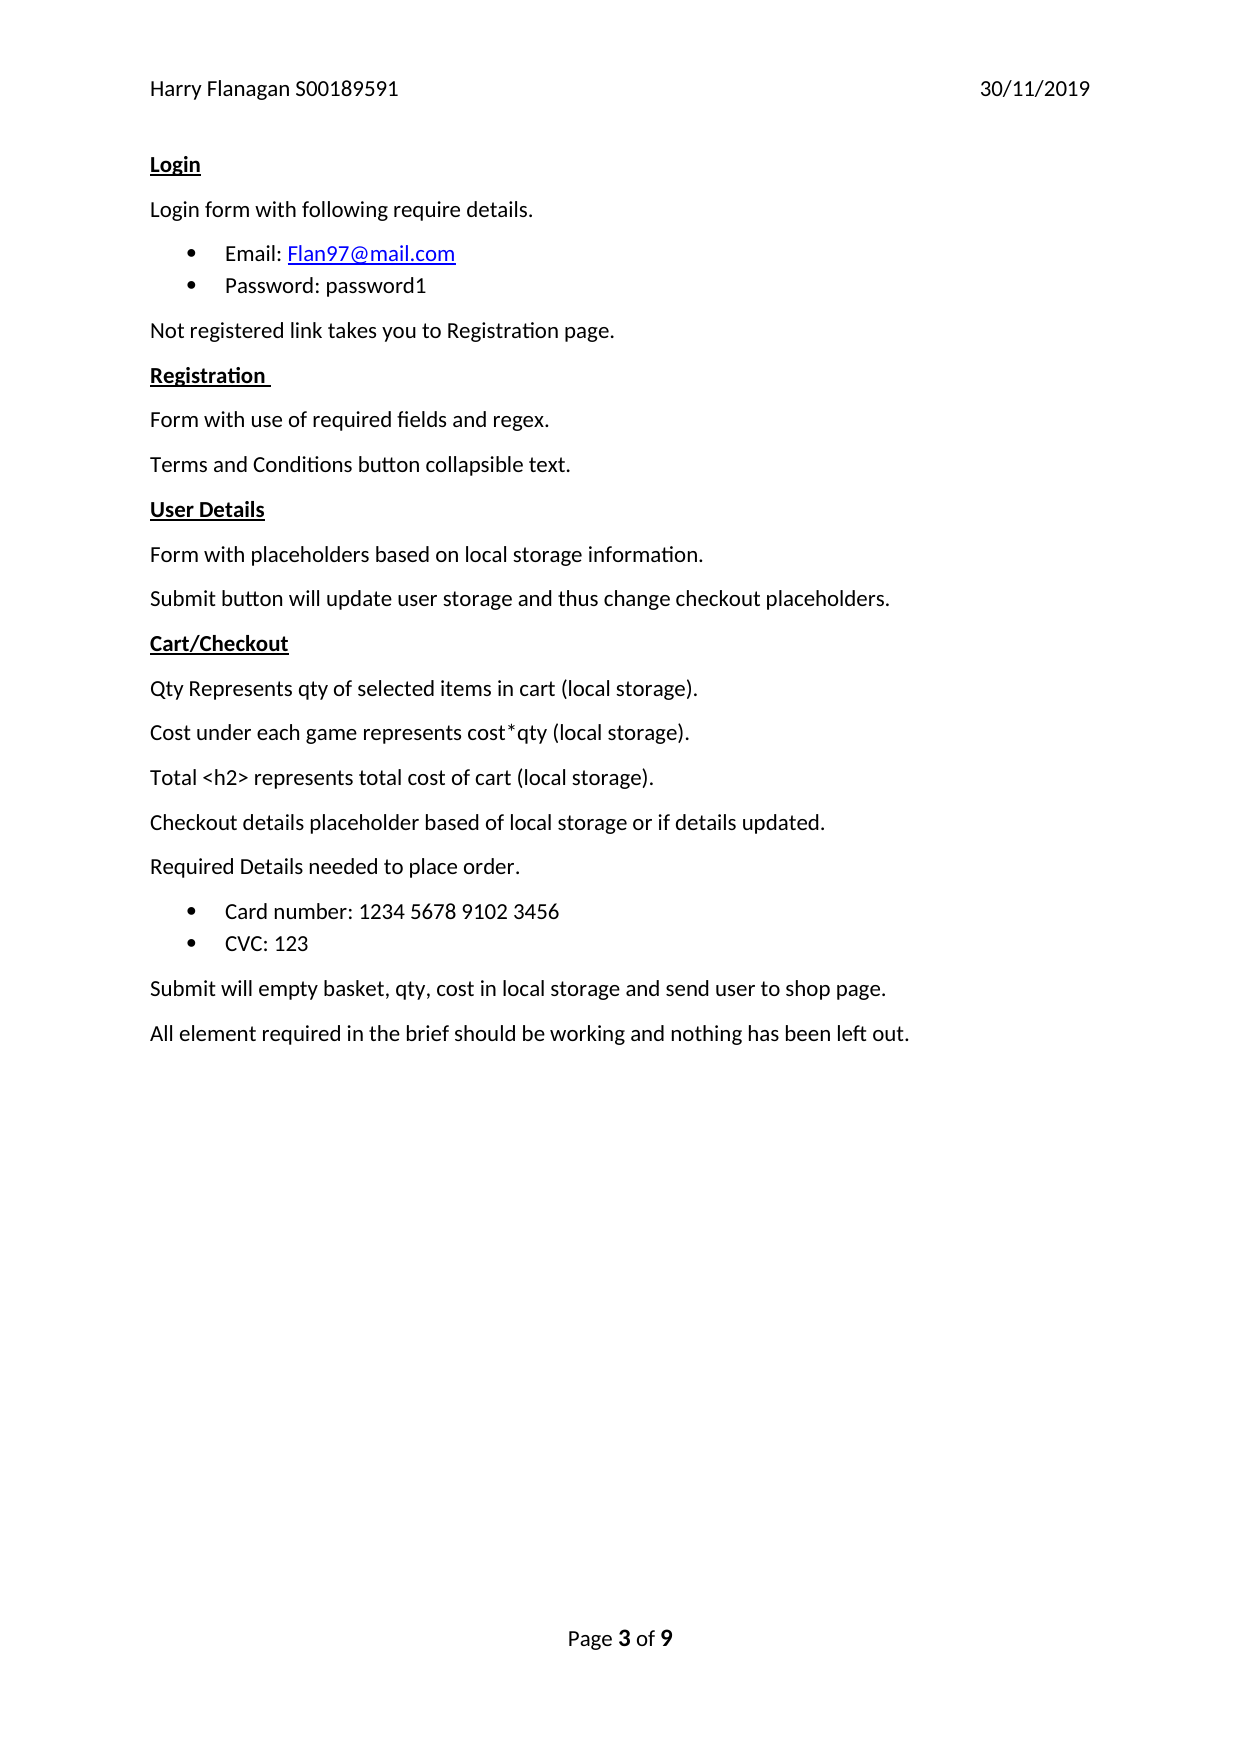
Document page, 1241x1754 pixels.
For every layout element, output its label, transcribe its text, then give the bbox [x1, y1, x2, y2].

text Login [150, 150, 1090, 178]
text Cost under each game represents cost*qty (local storage). [150, 718, 1090, 746]
text Cart/Checkout [150, 629, 1090, 657]
text Checkout details placeholder based of local storage or if details updated. [150, 808, 1090, 836]
text Registration [150, 361, 1090, 389]
text Qty Represents qty of selected items in cart (local storage). [150, 674, 1090, 702]
text Required Details needed to place order. [150, 852, 1090, 881]
text All element required in the brief should be working and nothing has been left out. [150, 1019, 1090, 1047]
text Terms and Conditions button collapsible text. [150, 450, 1090, 478]
text Submit button will update user storage and thus change checkout placeholders. [150, 584, 1090, 612]
text Not registered link takes you to Registration page. [150, 316, 1090, 344]
text User Details [150, 495, 1090, 523]
text Submit will empty basket, qty, cost in local storage and send user to shop page. [150, 974, 1090, 1002]
text Total <h2> represents total cost of cart (local storage). [150, 763, 1090, 791]
text Form with placeholders based on local storage information. [150, 540, 1090, 568]
list Password: password1 [187, 272, 1090, 299]
text Form with use of required fields and regex. [150, 406, 1090, 434]
list CVC: 123 [187, 929, 1090, 957]
list Email: Flan97@mail.com [187, 239, 1090, 267]
list Card number: 1234 5678 9102 3456 [187, 897, 1090, 925]
text Login form with following require details. [150, 195, 1090, 223]
